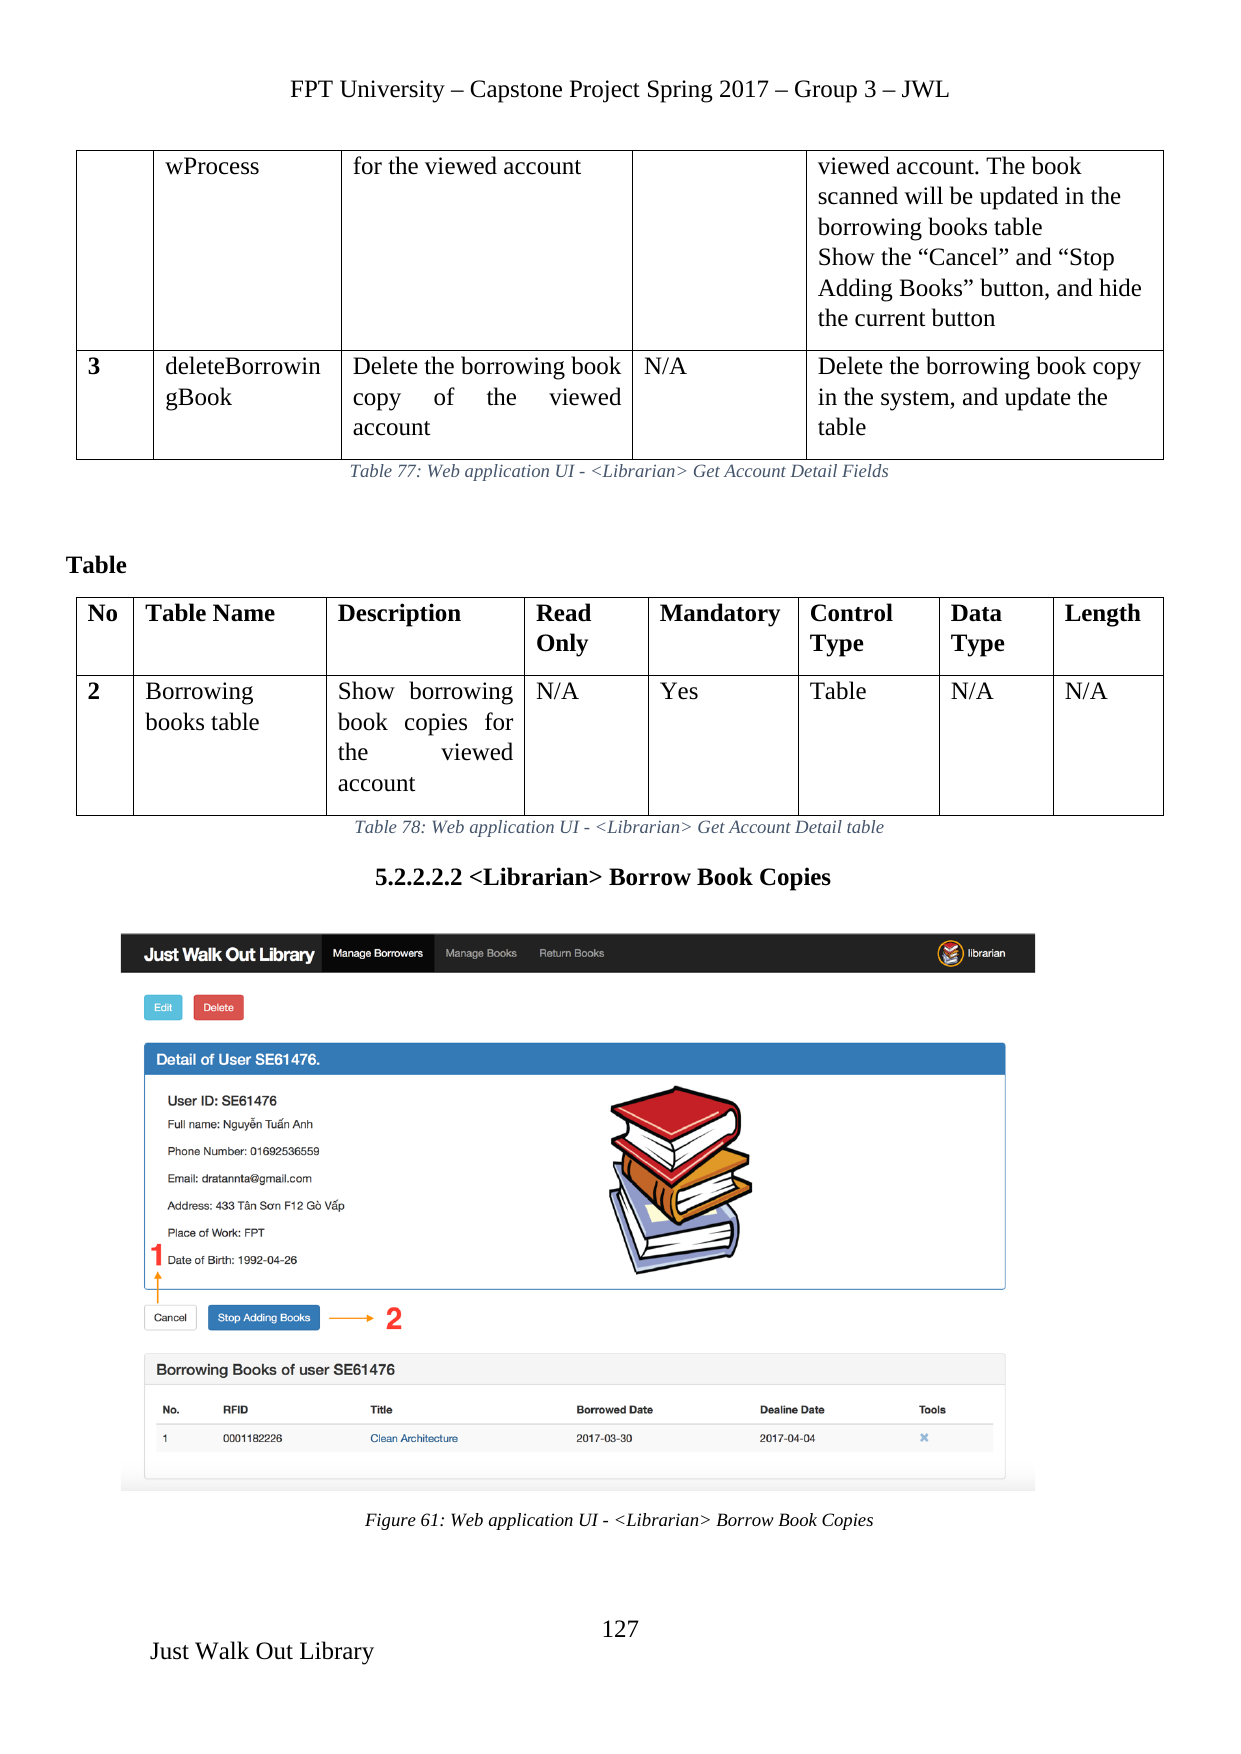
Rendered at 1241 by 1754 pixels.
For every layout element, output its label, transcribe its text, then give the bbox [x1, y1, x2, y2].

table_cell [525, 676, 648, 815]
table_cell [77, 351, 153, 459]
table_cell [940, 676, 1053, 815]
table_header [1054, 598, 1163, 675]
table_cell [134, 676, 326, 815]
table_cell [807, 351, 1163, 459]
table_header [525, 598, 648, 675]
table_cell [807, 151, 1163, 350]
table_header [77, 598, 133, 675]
text Figure 61: Web application UI - <Librarian> Borrow Book Copies [150, 1509, 1090, 1530]
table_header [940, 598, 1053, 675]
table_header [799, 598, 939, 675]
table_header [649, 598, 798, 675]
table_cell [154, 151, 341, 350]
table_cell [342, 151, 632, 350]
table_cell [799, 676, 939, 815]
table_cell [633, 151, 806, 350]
text Table : Web application UI - <Librarian> Get Account Detail table [150, 816, 1090, 837]
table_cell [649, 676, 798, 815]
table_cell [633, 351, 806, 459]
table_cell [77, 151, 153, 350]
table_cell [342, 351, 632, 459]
text Table [66, 550, 1090, 578]
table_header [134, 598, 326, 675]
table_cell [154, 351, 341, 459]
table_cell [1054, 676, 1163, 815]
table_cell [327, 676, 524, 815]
picture [120, 933, 1035, 1491]
subtitle <Librarian> Borrow Book Copies [375, 862, 1090, 891]
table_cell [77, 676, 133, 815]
text Table : Web application UI - <Librarian> Get Account Detail Fields [150, 460, 1090, 482]
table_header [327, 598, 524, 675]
